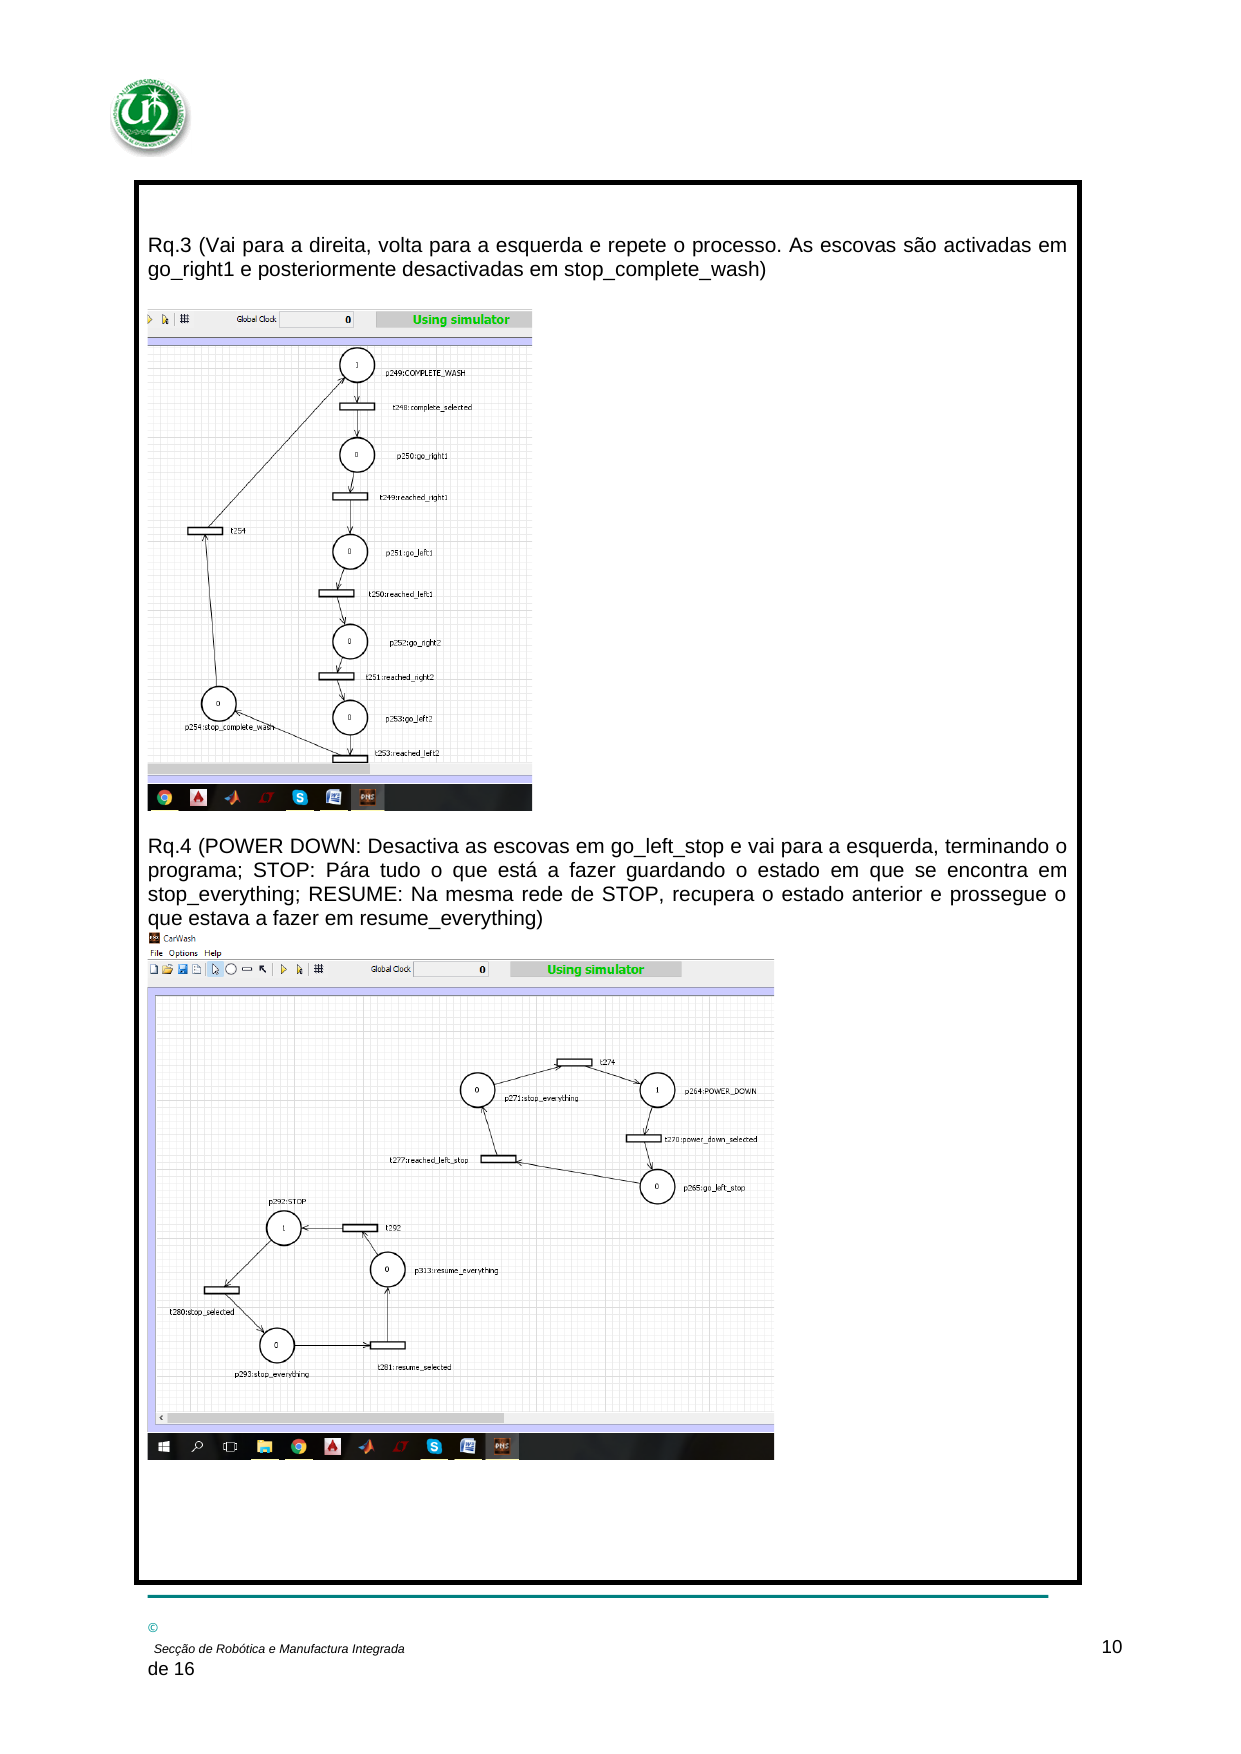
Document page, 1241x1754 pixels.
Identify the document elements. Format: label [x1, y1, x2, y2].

picture [147, 930, 775, 1460]
table_header [139, 185, 1077, 1580]
picture [147, 280, 533, 811]
